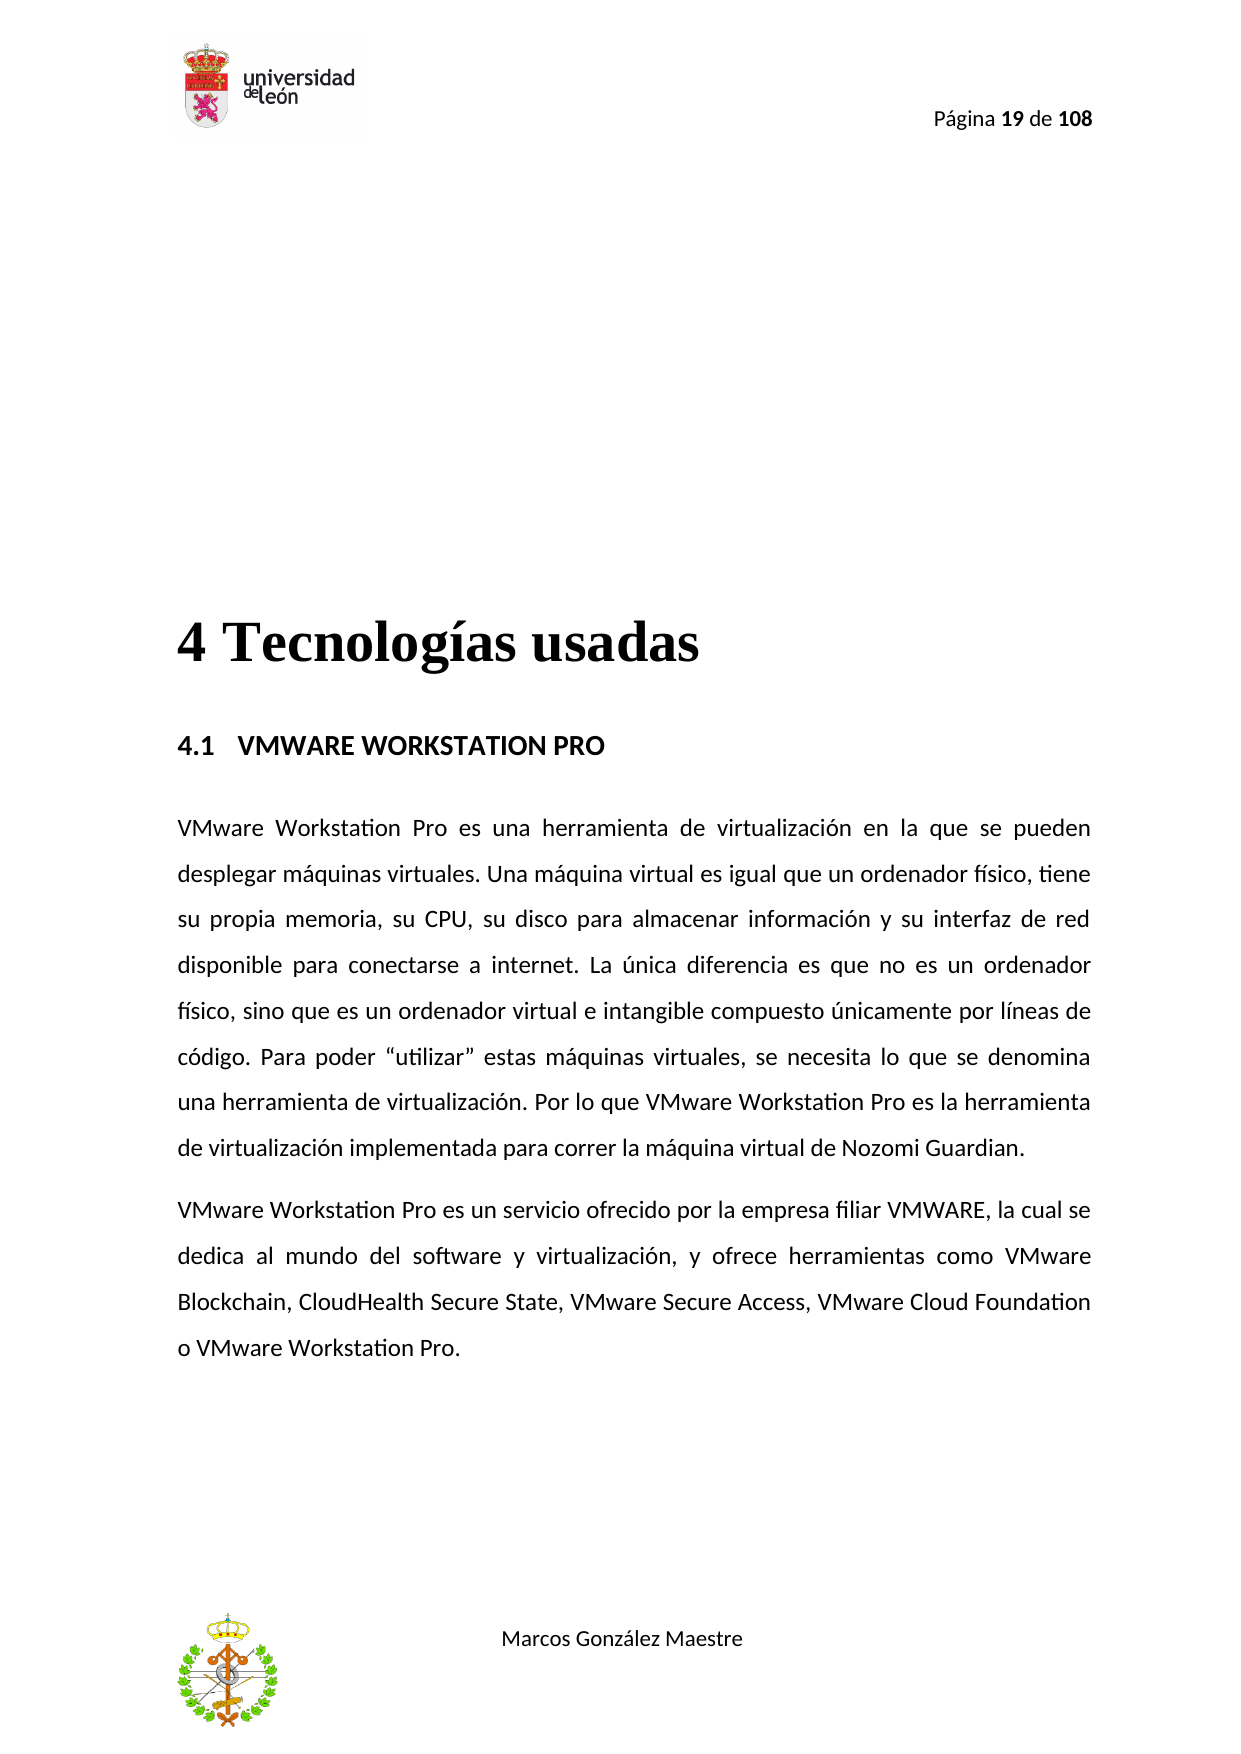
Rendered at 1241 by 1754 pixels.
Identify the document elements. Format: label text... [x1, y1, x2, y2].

picture [172, 32, 365, 138]
text VMware Workstation Pro es una herramienta de virtualización en la que se pueden desplegar máquinas virtuales. Una máquina virtual es igual que un ordenador físico, tiene su propia memoria, su CPU, su disco para almacenar información y su interfaz de red disponible para conectarse a internet. La única diferencia es que no es un ordenador físico, sino que es un ordenador virtual e intangible compuesto únicamente por líneas de código. Para poder “utilizar” estas máquinas virtuales, se necesita lo que se denomina una herramienta de virtualización. Por lo que VMware Workstation Pro es la herramienta de virtualización implementada para correr la máquina virtual de Nozomi Guardian. [177, 812, 1092, 1163]
text VMware Workstation Pro es un servicio ofrecido por la empresa filiar VMWARE, la cual se dedica al mundo del software y virtualización, y ofrece herramientas como VMware Blockchain, CloudHealth Secure State, VMware Secure Access, VMware Cloud Foundation o VMware Workstation Pro. [177, 1194, 1092, 1362]
picture [177, 1613, 278, 1727]
subtitle Tecnologías usadas [177, 607, 1092, 674]
subtitle VMWARE WORKSTATION PRO [177, 727, 1092, 762]
